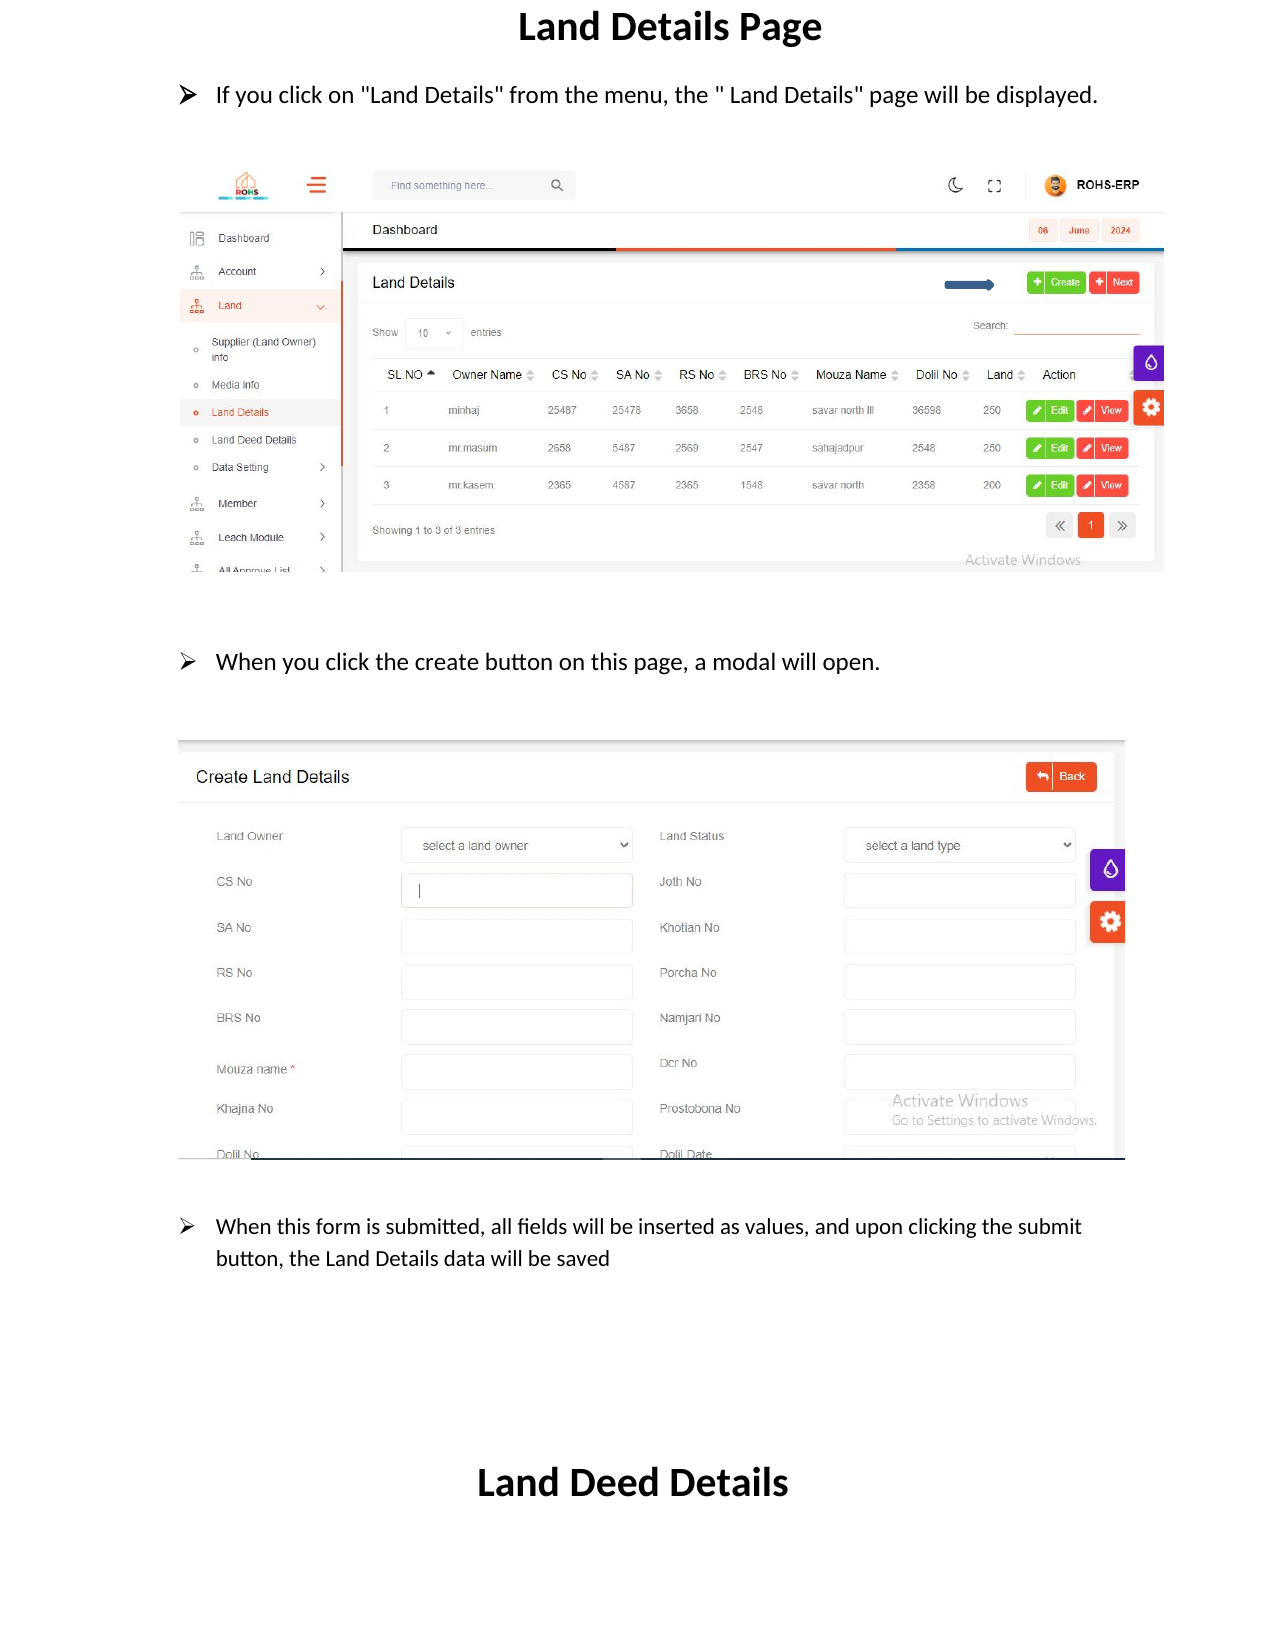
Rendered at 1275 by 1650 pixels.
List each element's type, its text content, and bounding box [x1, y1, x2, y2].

text Land Deed Details [141, 1456, 1125, 1507]
list If you click on "Land Details" from the menu, the " Land Details" page will be displayed. [178, 79, 1125, 110]
list When this form is submitted, all fields will be inserted as values, and upon clicking the submit button, the Land Details data will be saved [178, 1212, 1125, 1272]
text Land Details Page [216, 0, 1125, 51]
picture [178, 740, 1125, 1160]
list When you click the create button on this page, a modal will open. [178, 646, 1125, 676]
picture [179, 168, 1164, 572]
